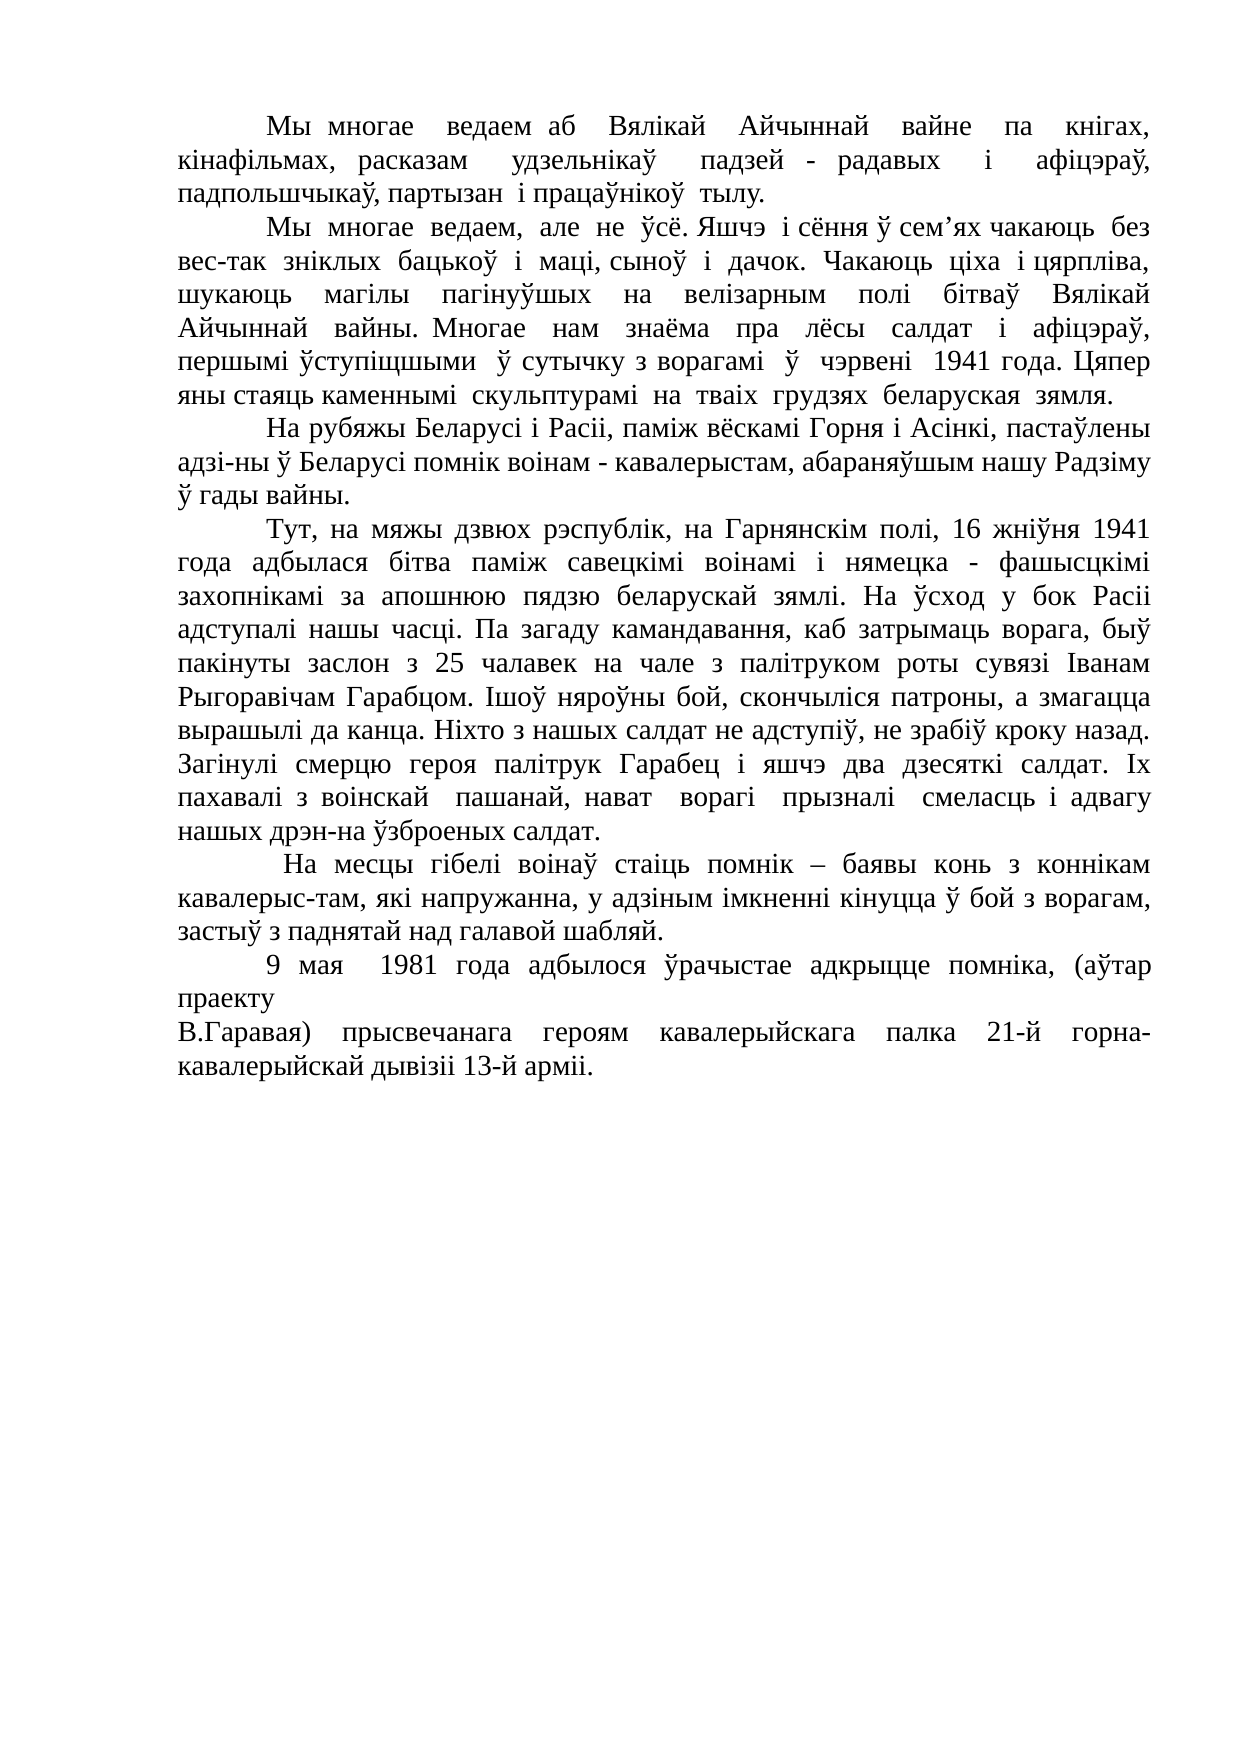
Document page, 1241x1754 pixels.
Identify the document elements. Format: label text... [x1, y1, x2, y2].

text На месцы гібелі воінаў стаіць помнік – баявы конь з коннікам кавалерыс-там, які напружанна, у адзіным імкненні кінуцца ў бой з ворагам, застыў з паднятай над галавой шабляй. [177, 846, 1152, 947]
text Тут, на мяжы дзвюх рэспублік, на Гарнянскім полі, 16 жніўня 1941 года адбылася бітва паміж савецкімі воінамі і нямецка - фашысцкімі захопнікамі за апошнюю пядзю беларускай зямлі. На ўсход у бок Расіі адступалі нашы часці. Па загаду камандавання, каб затрымаць ворага, быў пакінуты заслон з 25 чалавек на чале з палітруком роты сувязі Іванам Рыгоравічам Гарабцом. Ішоў няроўны бой, скончыліся патроны, а змагацца вырашылі да канца. Ніхто з нашых салдат не адступіў, не зрабіў кроку назад. Загінулі смерцю героя палітрук Гарабец і яшчэ два дзесяткі салдат. Іх пахавалі з воінскай пашанай, нават ворагі прызналі смеласць і адвагу нашых дрэн-на ўзброеных салдат. [177, 511, 1152, 846]
text Мы многае ведаем, але не ўсё. Яшчэ і сёння ў сем’ях чакаюць без вес-так зніклых бацькоў і маці, сыноў і дачок. Чакаюць ціха і цярпліва, шукаюць магілы пагінуўшых на велізарным полі бітваў Вялікай Айчыннай вайны. Многае нам знаёма пра лёсы салдат і афіцэраў, першымі ўступіщшыми ў сутычку з ворагамі ў чэрвені 1941 года. Цяпер яны стаяць каменнымі скульптурамі на тваіх грудзях беларуская зямля. [177, 209, 1152, 410]
text В.Гаравая) прысвечанага героям кавалерыйскага палка 21-й горна-кавалерыйскай дывізіі 13-й арміі. [177, 1014, 1152, 1081]
text Мы многае ведаем аб Вялікай Айчыннай вайне па кнігах, кінафільмах, расказам удзельнікаў падзей - радавых і афіцэраў, падпольшчыкаў, партызан і працаўнікоў тылу. [177, 108, 1152, 209]
text 9 мая 1981 года адбылося ўрачыстае адкрыцце помніка, (аўтар праекту [177, 947, 1152, 1014]
text На рубяжы Беларусі і Расіі, паміж вёскамі Горня і Асінкі, пастаўлены адзі-ны ў Беларусі помнік воінам - кавалерыстам, абараняўшым нашу Радзіму ў гады вайны. [177, 410, 1152, 511]
